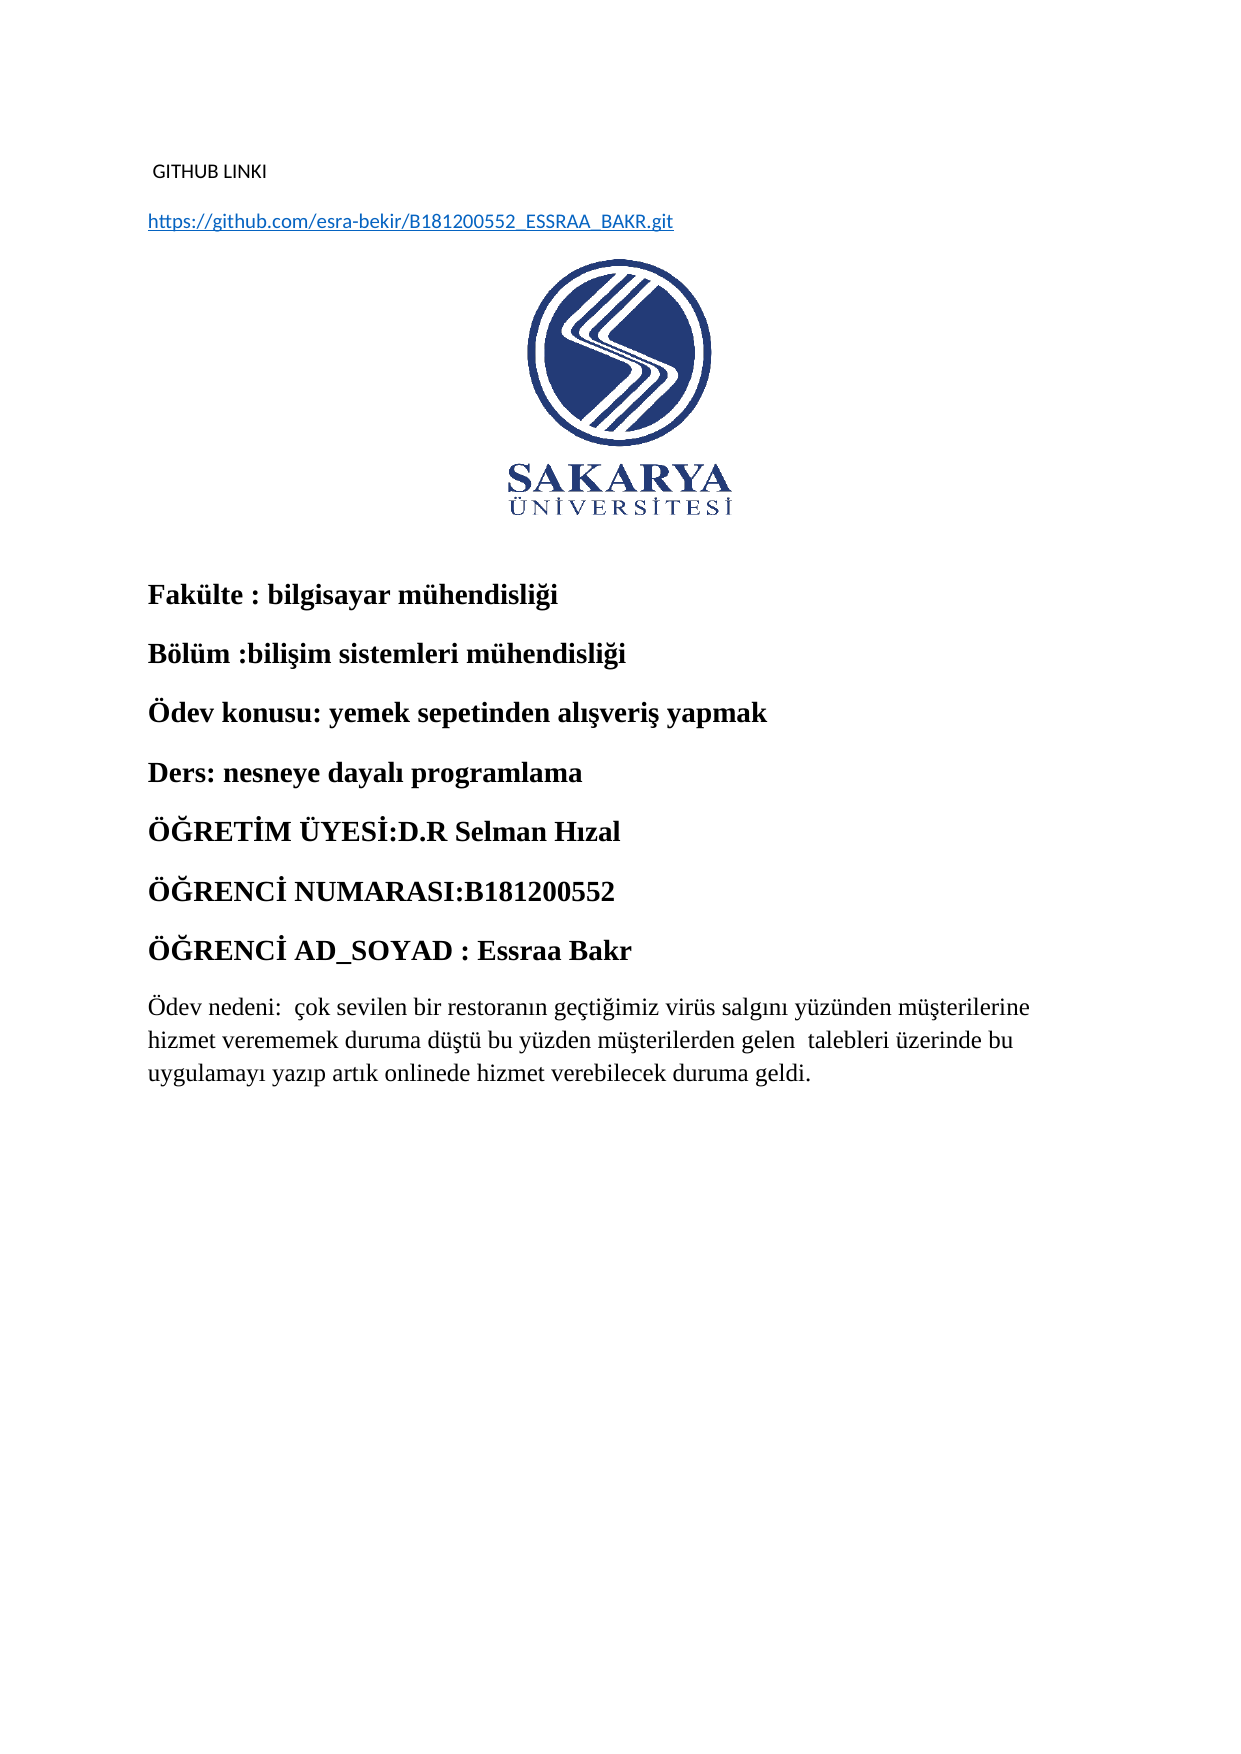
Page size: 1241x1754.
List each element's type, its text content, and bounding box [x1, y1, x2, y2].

text https://github.com/esra-bekir/B181200552_ESSRAA_BAKR.git [148, 208, 1093, 233]
text Ödev nedeni: çok sevilen bir restoranın geçtiğimiz virüs salgını yüzünden müşterilerine hizmet verememek duruma düştü bu yüzden müşterilerden gelen talebleri üzerinde bu uygulamayı yazıp artık onlinede hizmet verebilecek duruma geldi. [148, 992, 1093, 1087]
text Ders: nesneye dayalı programlama [148, 755, 1093, 788]
picture [508, 259, 732, 515]
text Ödev konusu: yemek sepetinden alışveriş yapmak [148, 696, 1093, 729]
text ÖĞRENCİ AD_SOYAD : Essraa Bakr [148, 933, 1093, 967]
text Bölüm :bilişim sistemleri mühendisliği [148, 636, 1093, 670]
text ÖĞRENCİ NUMARASI:B181200552 [148, 874, 1093, 907]
text Fakülte : bilgisayar mühendisliği [148, 577, 1093, 610]
text GITHUB LINKI [148, 158, 1093, 183]
text ÖĞRETİM ÜYESİ:D.R Selman Hızal [148, 814, 1093, 848]
